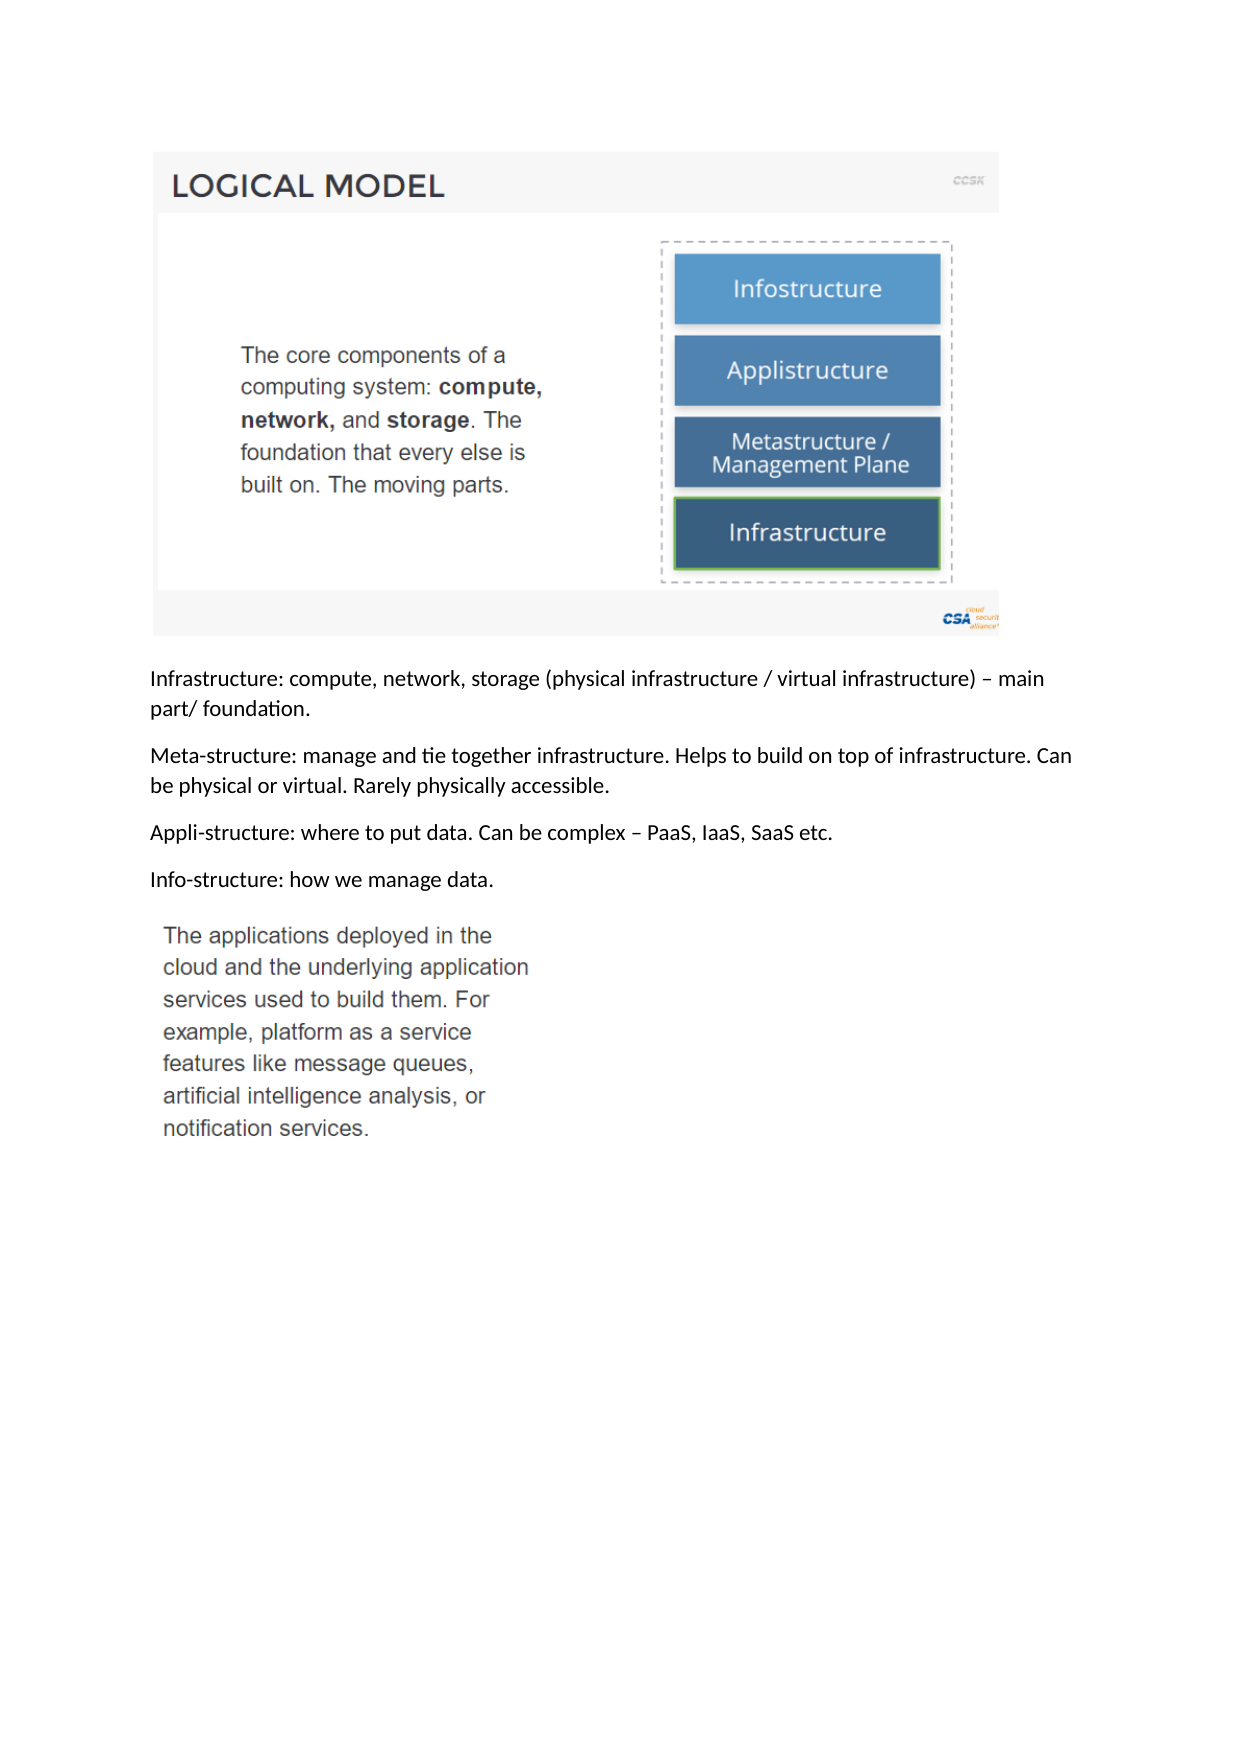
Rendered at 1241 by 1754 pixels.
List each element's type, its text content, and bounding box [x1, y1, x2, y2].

text Appli-structure: where to put data. Can be complex – PaaS, IaaS, SaaS etc. [150, 818, 1090, 846]
text Infrastructure: compute, network, storage (physical infrastructure / virtual infrastructure) – main part/ foundation. [150, 664, 1090, 722]
text Meta-structure: manage and tie together infrastructure. Helps to build on top of infrastructure. Can be physical or virtual. Rarely physically accessible. [150, 741, 1090, 799]
text Info-structure: how we manage data. [150, 865, 1090, 893]
picture [150, 150, 999, 645]
picture [150, 911, 543, 1158]
